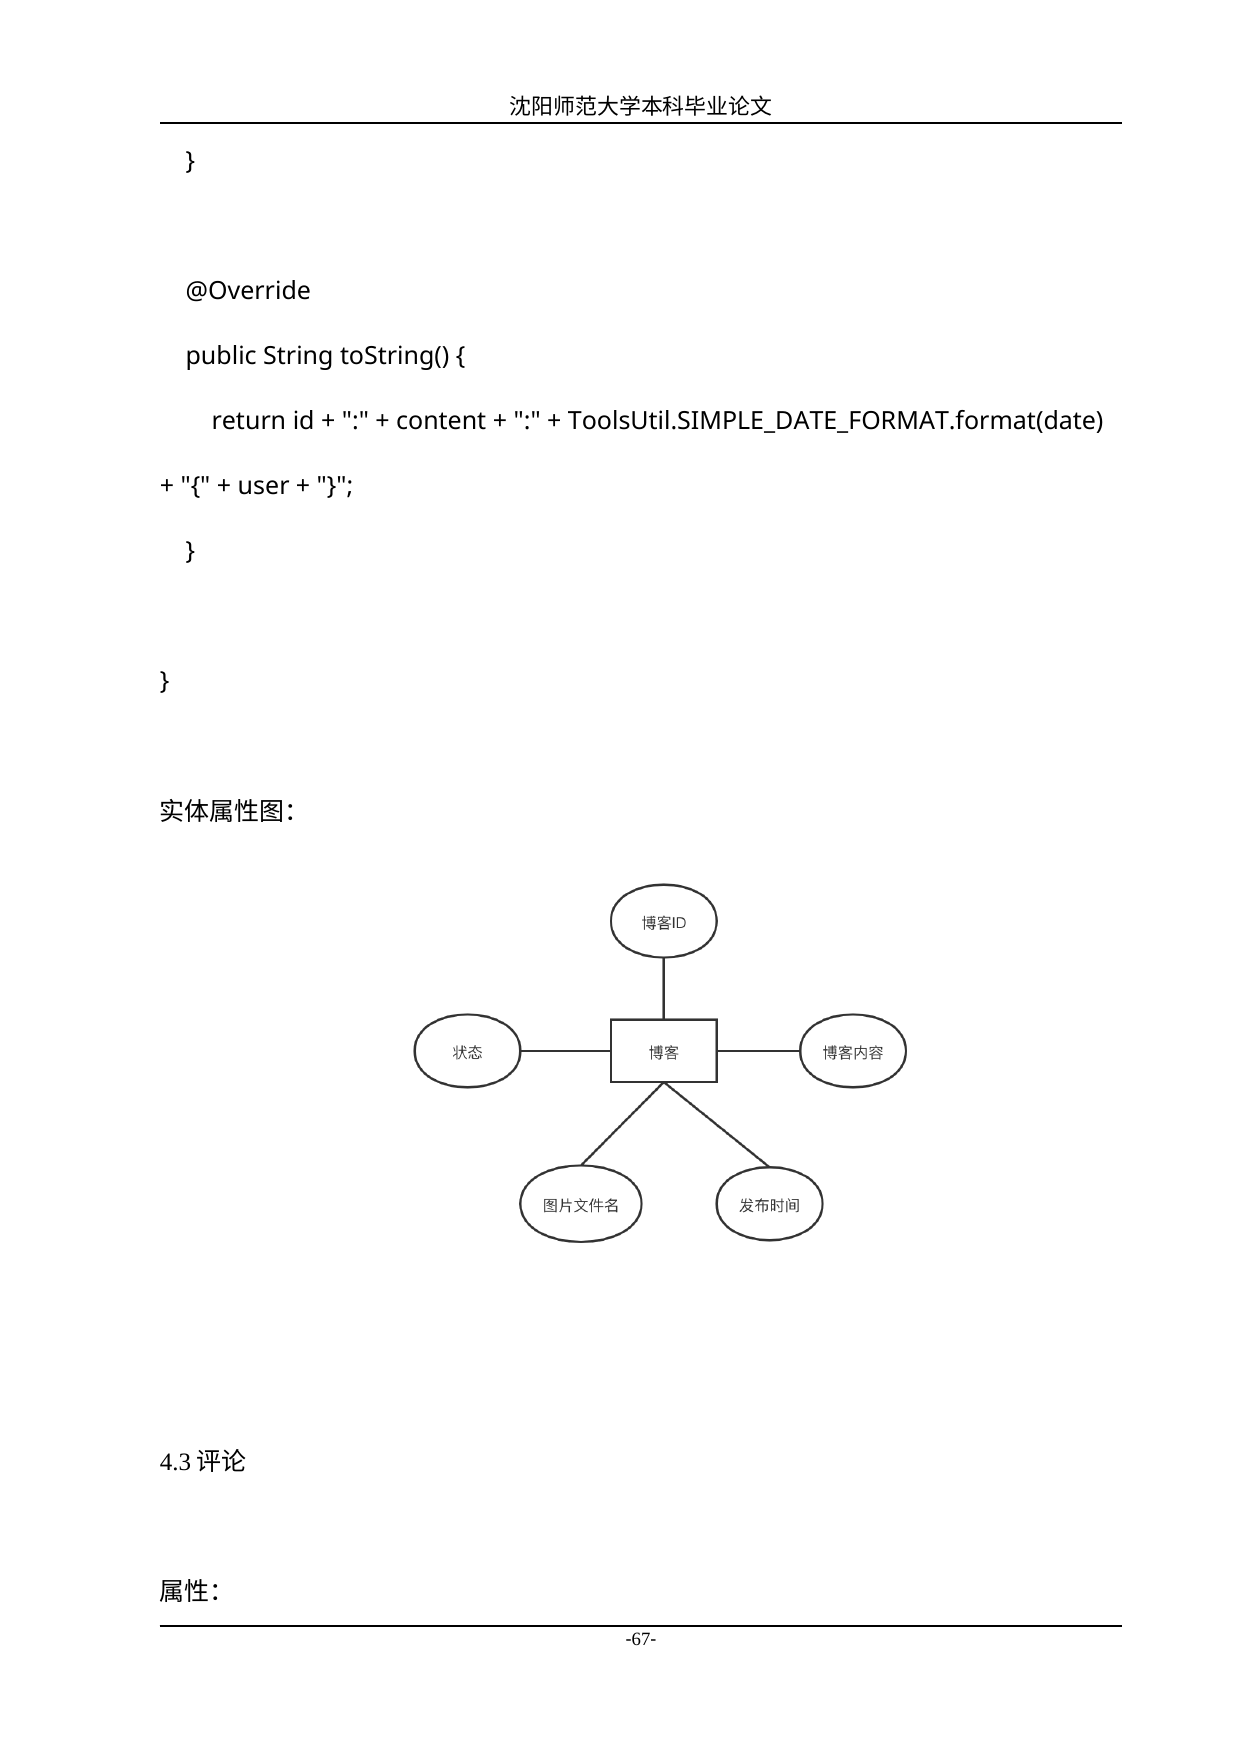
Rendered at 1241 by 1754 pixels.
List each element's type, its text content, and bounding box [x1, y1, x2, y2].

text } [159, 517, 1122, 582]
text } [159, 647, 1122, 712]
text @Override [159, 257, 1122, 322]
text } [159, 127, 1122, 192]
text 属性： [159, 1557, 1122, 1622]
text return id + ":" + content + ":" + ToolsUtil.SIMPLE_DATE_FORMAT.format(date) + "{" + user + "}"; [159, 387, 1122, 517]
picture [385, 855, 935, 1271]
text 实体属性图： [159, 777, 1122, 842]
text public String toString() { [159, 322, 1122, 387]
subtitle 4.3评论 [159, 1427, 1122, 1492]
